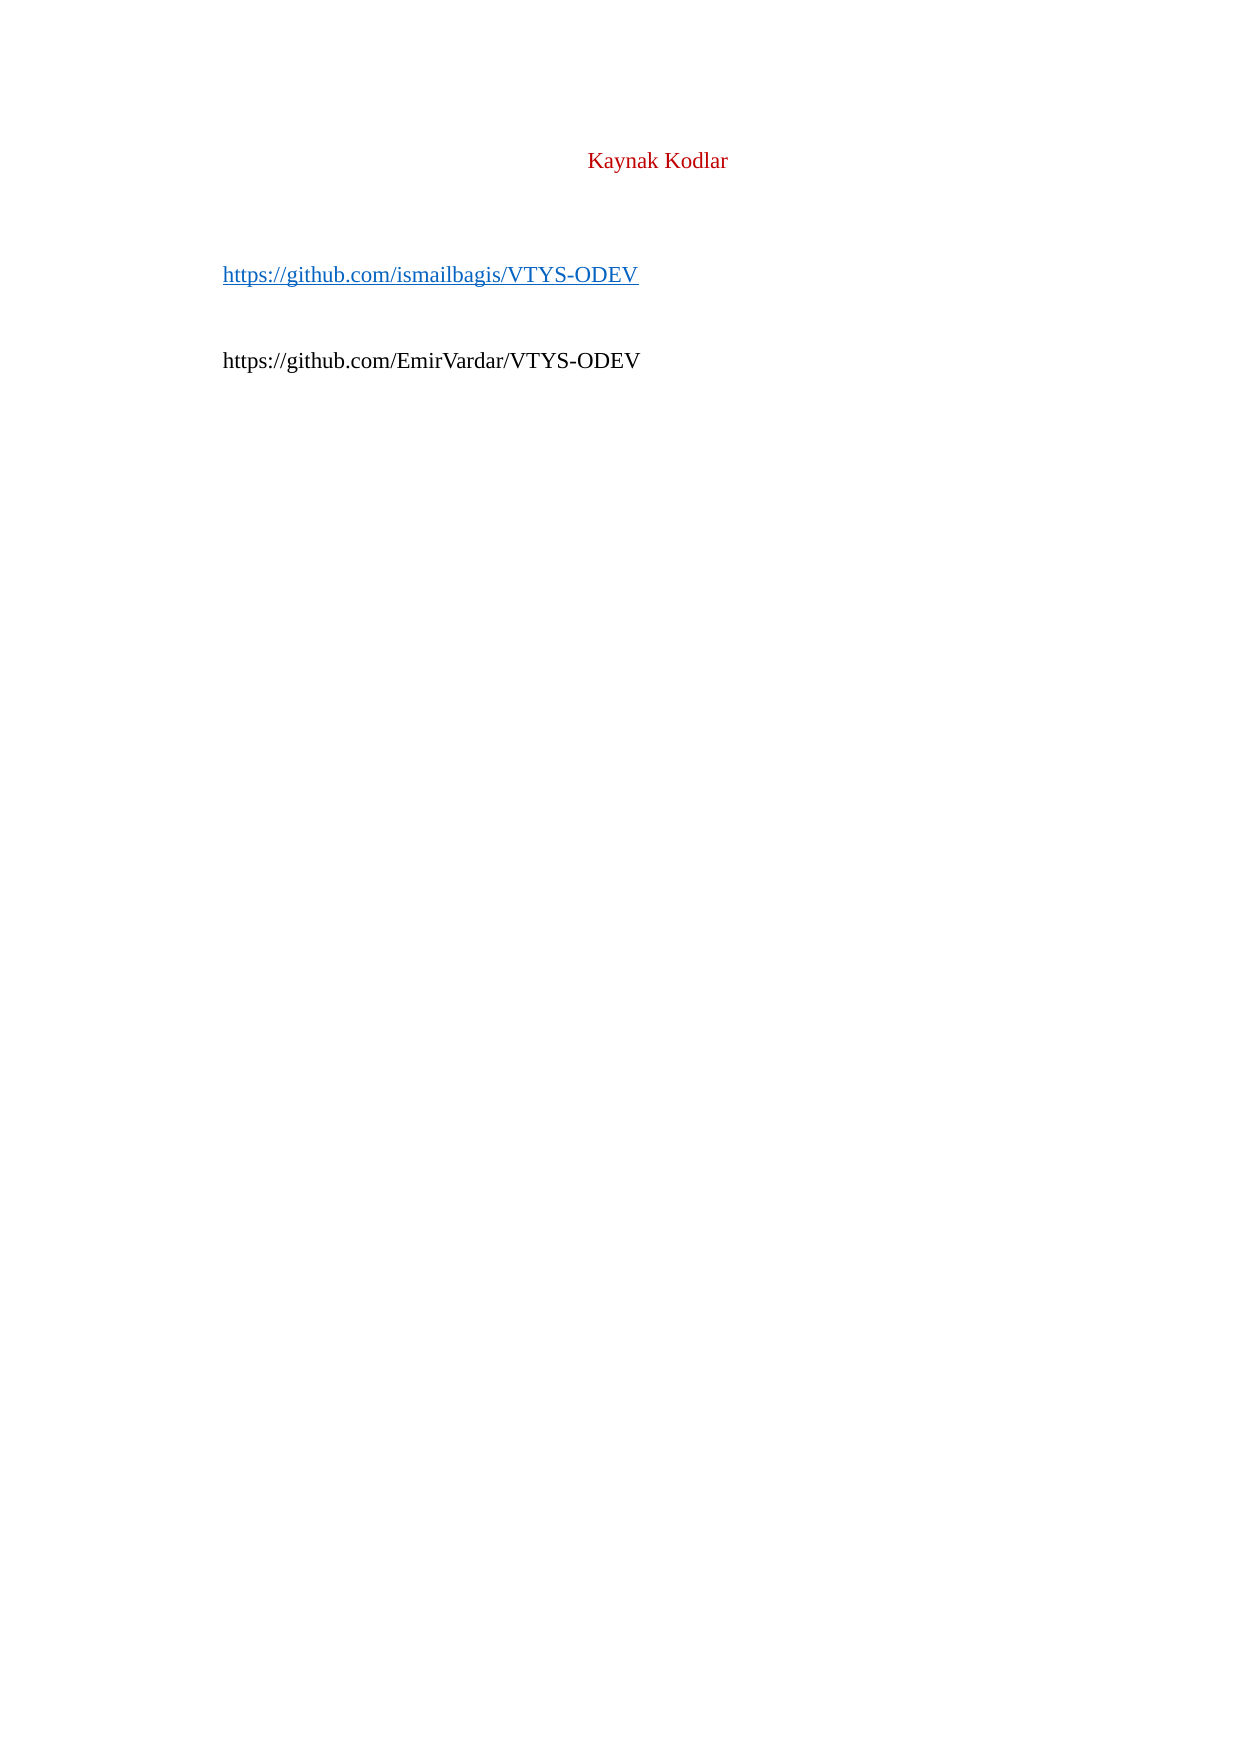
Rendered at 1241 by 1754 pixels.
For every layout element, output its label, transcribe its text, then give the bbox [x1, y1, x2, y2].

list https://github.com/ismailbagis/VTYS-ODEV [223, 261, 1093, 288]
list Kaynak Kodlar [223, 148, 1093, 174]
list https://github.com/EmirVardar/VTYS-ODEV [223, 347, 1093, 373]
